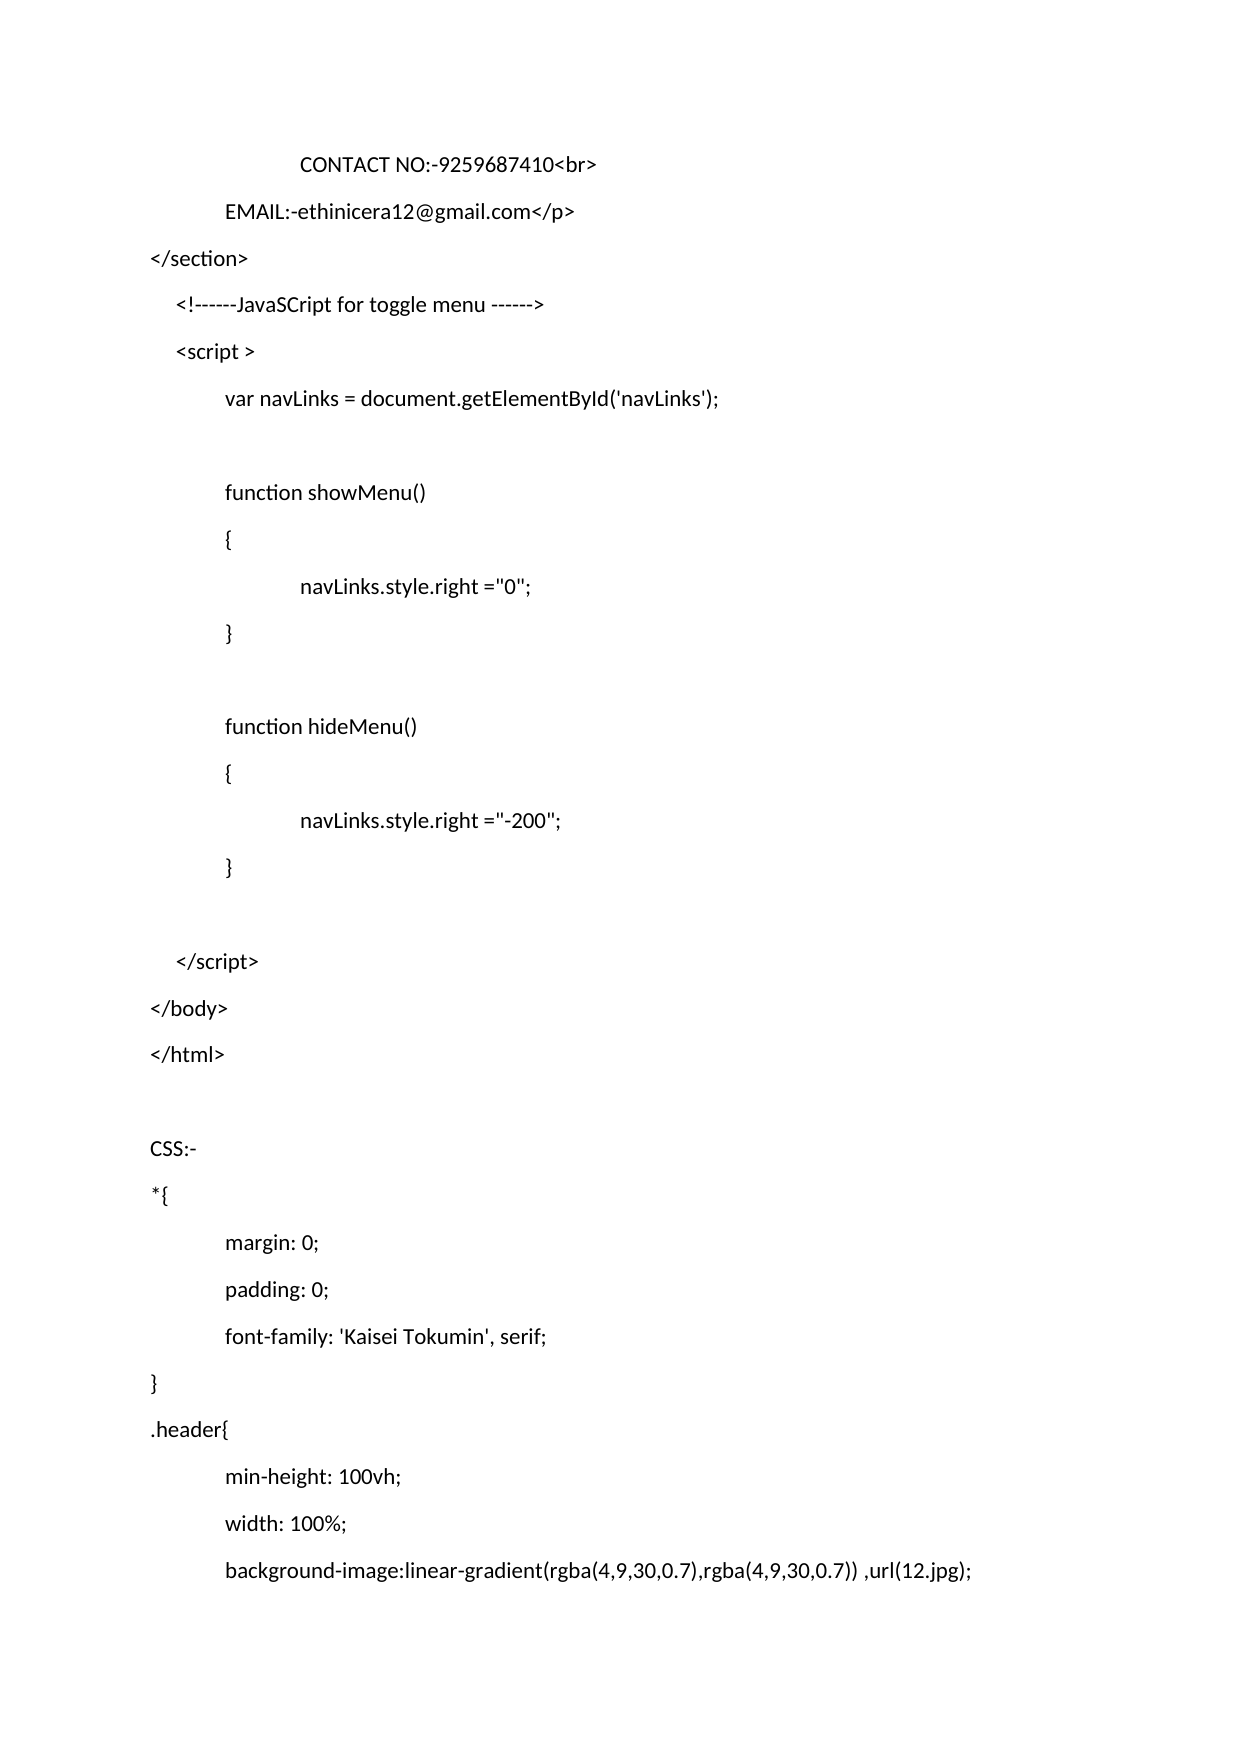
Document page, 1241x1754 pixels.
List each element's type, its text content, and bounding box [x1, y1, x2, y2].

text </html> [150, 1041, 1090, 1069]
text var navLinks = document.getElementById('navLinks'); [150, 384, 1090, 412]
text function hideMenu() [150, 712, 1090, 741]
text .header{ [150, 1416, 1090, 1444]
text function showMenu() [150, 478, 1090, 506]
text *{ [150, 1181, 1090, 1209]
text } [150, 1369, 1090, 1397]
text </section> [150, 244, 1090, 272]
text } [150, 853, 1090, 881]
text { [150, 525, 1090, 553]
text </body> [150, 994, 1090, 1022]
text </script> [150, 947, 1090, 975]
text <!------JavaSCript for toggle menu ------> [150, 291, 1090, 319]
text navLinks.style.right ="0"; [150, 572, 1090, 600]
text font-family: 'Kaisei Tokumin', serif; [150, 1322, 1090, 1350]
text EMAIL:-ethinicera12@gmail.com</p> [150, 197, 1090, 225]
text margin: 0; [150, 1228, 1090, 1256]
text navLinks.style.right ="-200"; [150, 806, 1090, 834]
text padding: 0; [150, 1275, 1090, 1303]
text CSS:- [150, 1134, 1090, 1162]
text <script > [150, 337, 1090, 366]
text CONTACT NO:-9259687410<br> [150, 150, 1090, 178]
text width: 100%; [150, 1509, 1090, 1537]
text } [150, 619, 1090, 647]
text background-image:linear-gradient(rgba(4,9,30,0.7),rgba(4,9,30,0.7)) ,url(12.jpg); [150, 1556, 1090, 1584]
text min-height: 100vh; [150, 1462, 1090, 1491]
text { [150, 759, 1090, 787]
